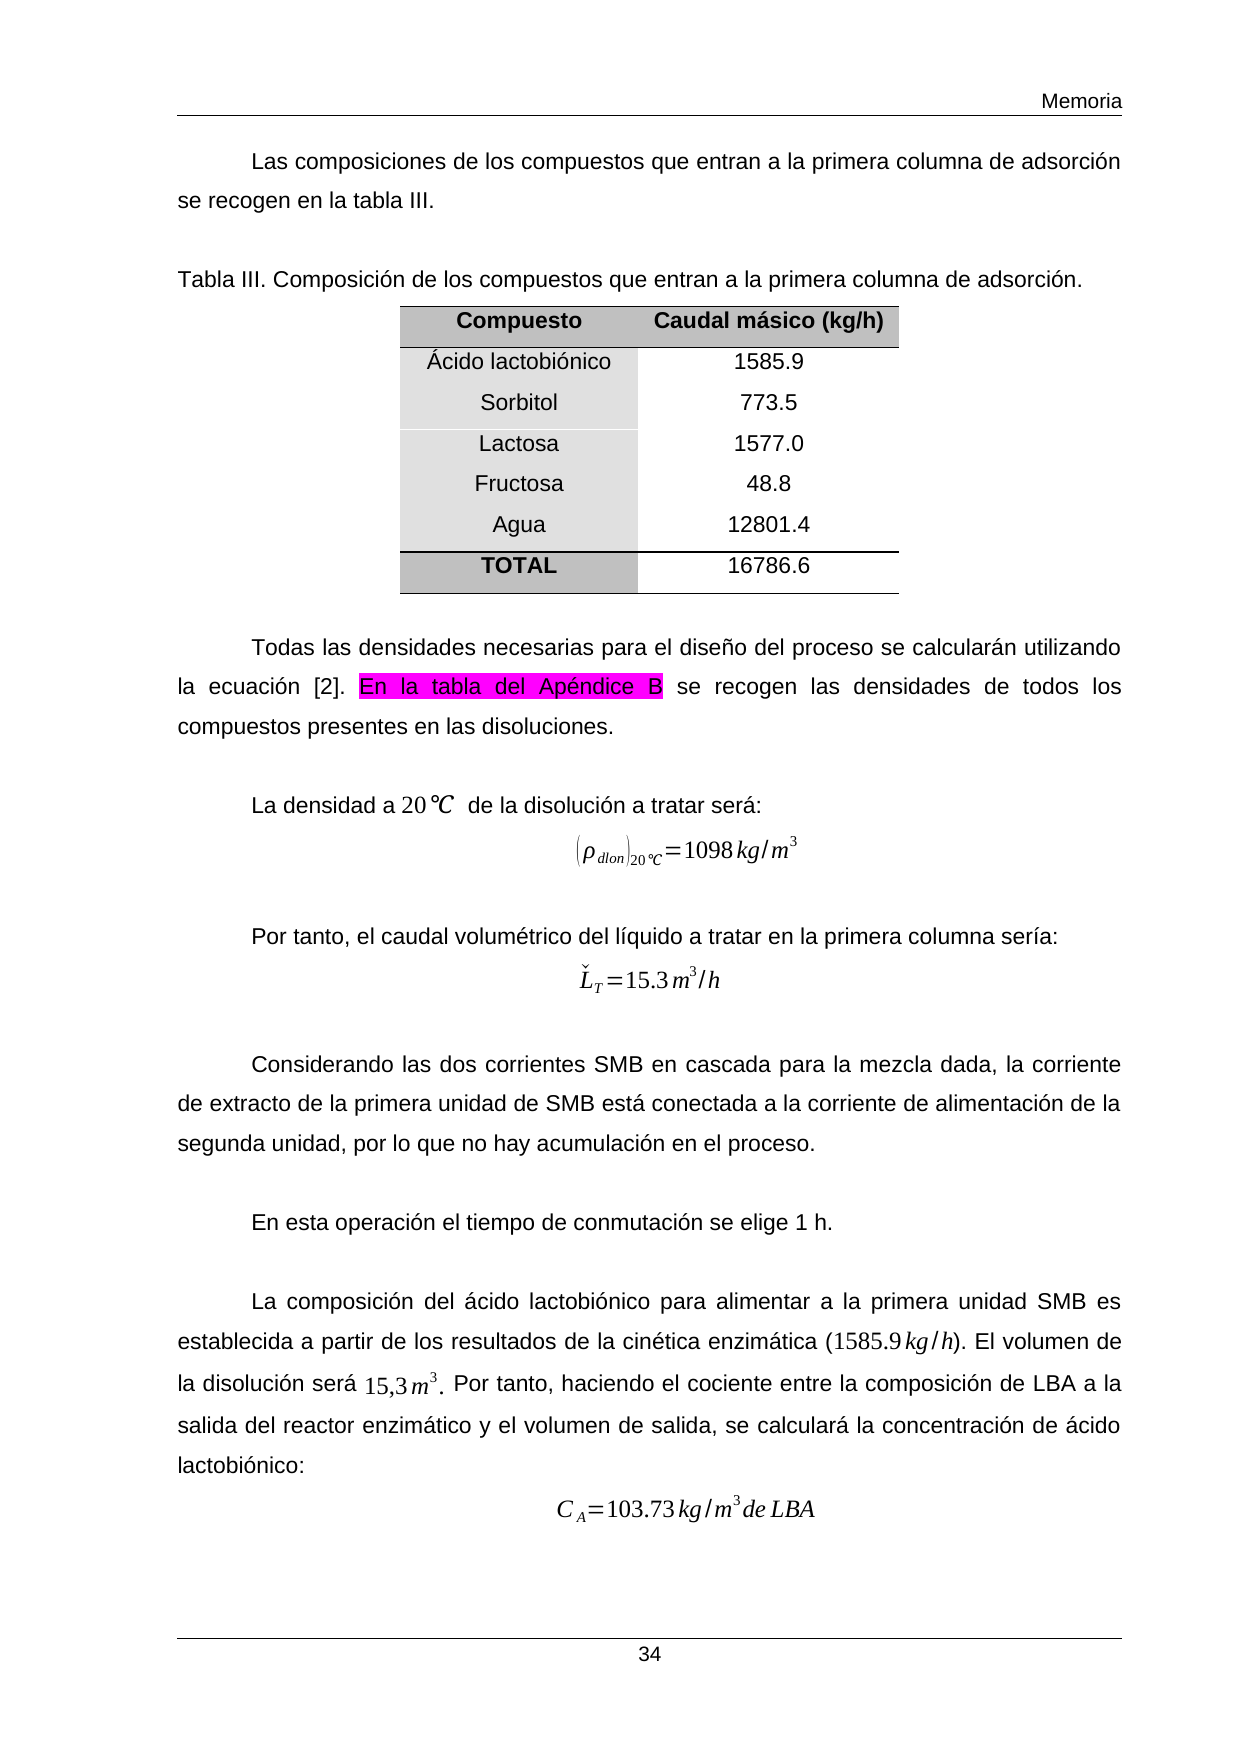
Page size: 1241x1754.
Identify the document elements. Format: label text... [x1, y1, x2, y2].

text Todas las densidades necesarias para el diseño del proceso se calcularán utilizando la ecuación [2]. En la tabla del Apéndice B se recogen las densidades de todos los compuestos presentes en las disoluciones. [177, 634, 1122, 739]
text Por tanto, el caudal volumétrico del líquido a tratar en la primera columna sería: [177, 923, 1122, 949]
table_cell Sorbitol [400, 389, 638, 429]
table_cell 48.8 [638, 470, 899, 511]
table_cell Agua [400, 511, 638, 551]
table_cell Fructosa [400, 470, 638, 511]
table_cell 1585.9 [638, 348, 899, 389]
text Tabla III. Composición de los compuestos que entran a la primera columna de adsorción. [177, 266, 1122, 292]
table_cell 12801.4 [638, 511, 899, 551]
table_cell Lactosa [400, 430, 638, 470]
text La densidad a de la disolución a tratar será: [177, 792, 1122, 819]
text La composición del ácido lactobiónico para alimentar a la primera unidad SMB es establecida a partir de los resultados de la cinética enzimática (). El volumen de la disolución será Por tanto, haciendo el cociente entre la composición de LBA a la salida del reactor enzimático y el volumen de salida, se calculará la concentración de ácido lactobiónico: [177, 1288, 1122, 1478]
table_cell 1577.0 [638, 430, 899, 470]
table_cell 16786.6 [638, 553, 899, 593]
table_header Caudal másico (kg/h) [638, 307, 899, 347]
text Las composiciones de los compuestos que entran a la primera columna de adsorción se recogen en la tabla III. [177, 148, 1122, 213]
table_cell TOTAL [400, 553, 638, 593]
text Considerando las dos corrientes SMB en cascada para la mezcla dada, la corriente de extracto de la primera unidad de SMB está conectada a la corriente de alimentación de la segunda unidad, por lo que no hay acumulación en el proceso. [177, 1051, 1122, 1156]
text En esta operación el tiempo de conmutación se elige 1 h. [177, 1209, 1122, 1235]
table_header Compuesto [400, 307, 638, 347]
table_cell 773.5 [638, 389, 899, 429]
table_cell Ácido lactobiónico [400, 348, 638, 389]
